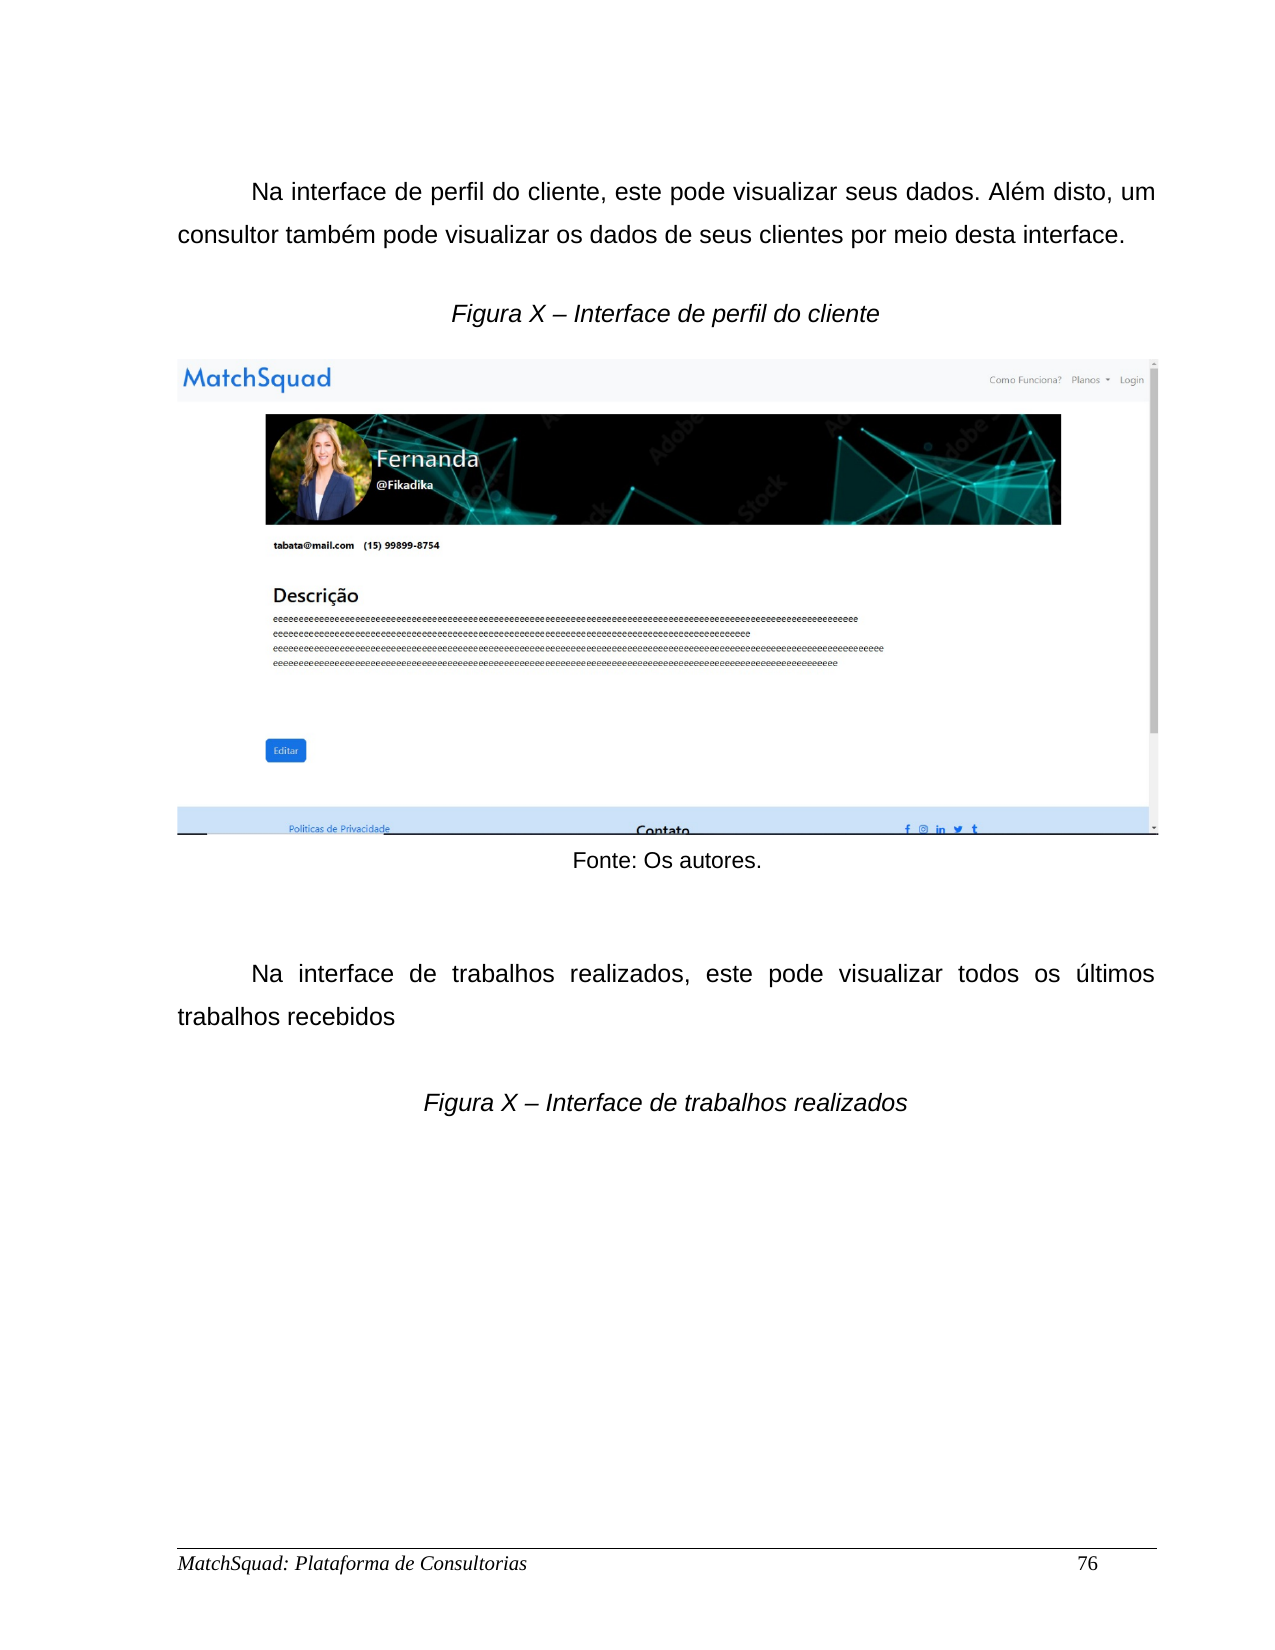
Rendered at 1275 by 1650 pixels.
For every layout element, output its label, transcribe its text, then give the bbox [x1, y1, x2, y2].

text Na interface de perfil do cliente, este pode visualizar seus dados. Além disto, um consultor também pode visualizar os dados de seus clientes por meio desta interface. [177, 177, 1157, 249]
picture [177, 359, 1159, 835]
text Figura X – Interface de trabalhos realizados [177, 1088, 1157, 1117]
text Na interface de trabalhos realizados, este pode visualizar todos os últimos trabalhos recebidos [177, 959, 1157, 1031]
text Fonte: Os autores. [177, 835, 1157, 874]
text Figura X – Interface de perfil do cliente [177, 299, 1157, 328]
